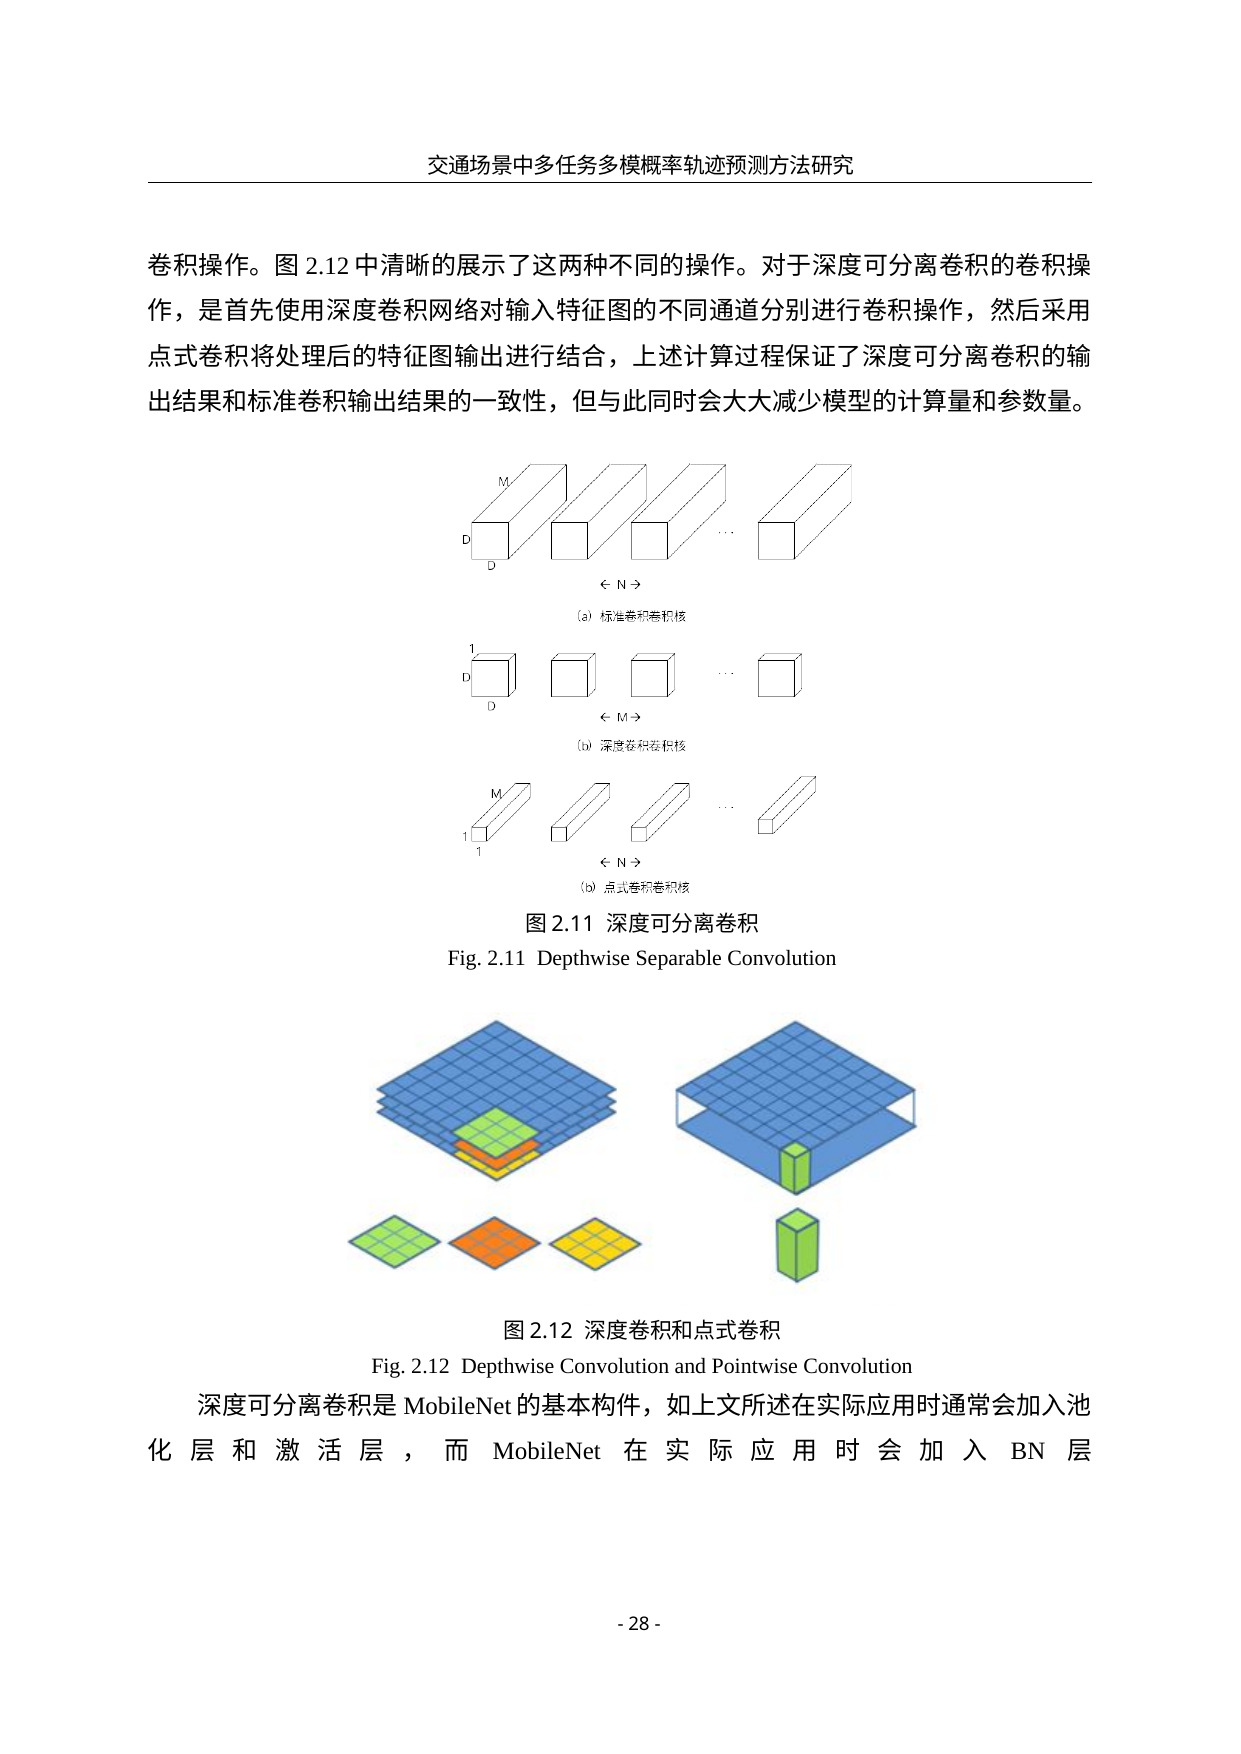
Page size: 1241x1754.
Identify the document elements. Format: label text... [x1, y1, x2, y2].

text 图2.11 深度可分离卷积 [148, 906, 1092, 937]
text Fig. 2.11 Depthwise Separable Convolution [148, 945, 1092, 970]
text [148, 246, 1092, 418]
picture [347, 1012, 938, 1306]
text Fig. 2.12 Depthwise Convolution and Pointwise Convolution [148, 1353, 1092, 1378]
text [148, 1385, 1092, 1467]
text 图2.12 深度卷积和点式卷积 [148, 1313, 1092, 1345]
